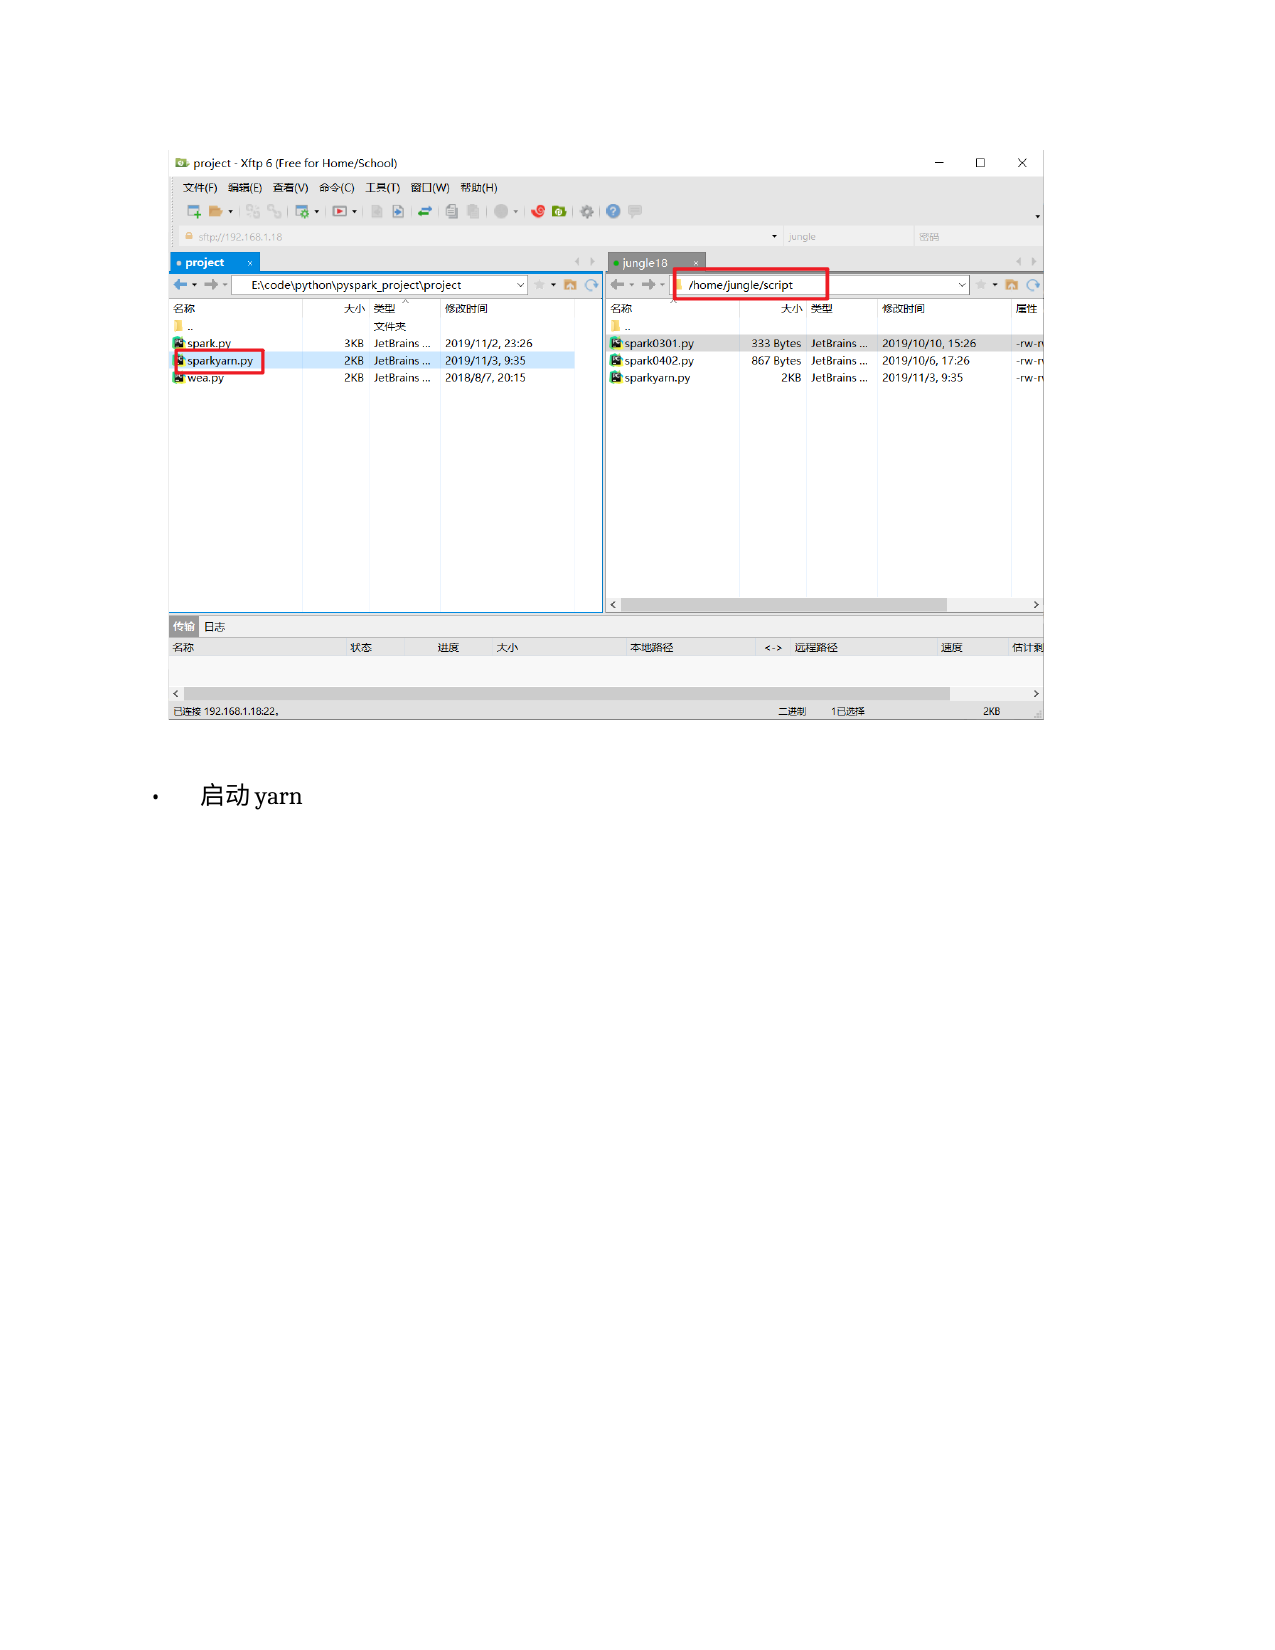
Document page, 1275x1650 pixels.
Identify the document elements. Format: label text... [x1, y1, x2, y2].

picture [168, 150, 1044, 720]
list 启动yarn [150, 782, 1125, 810]
